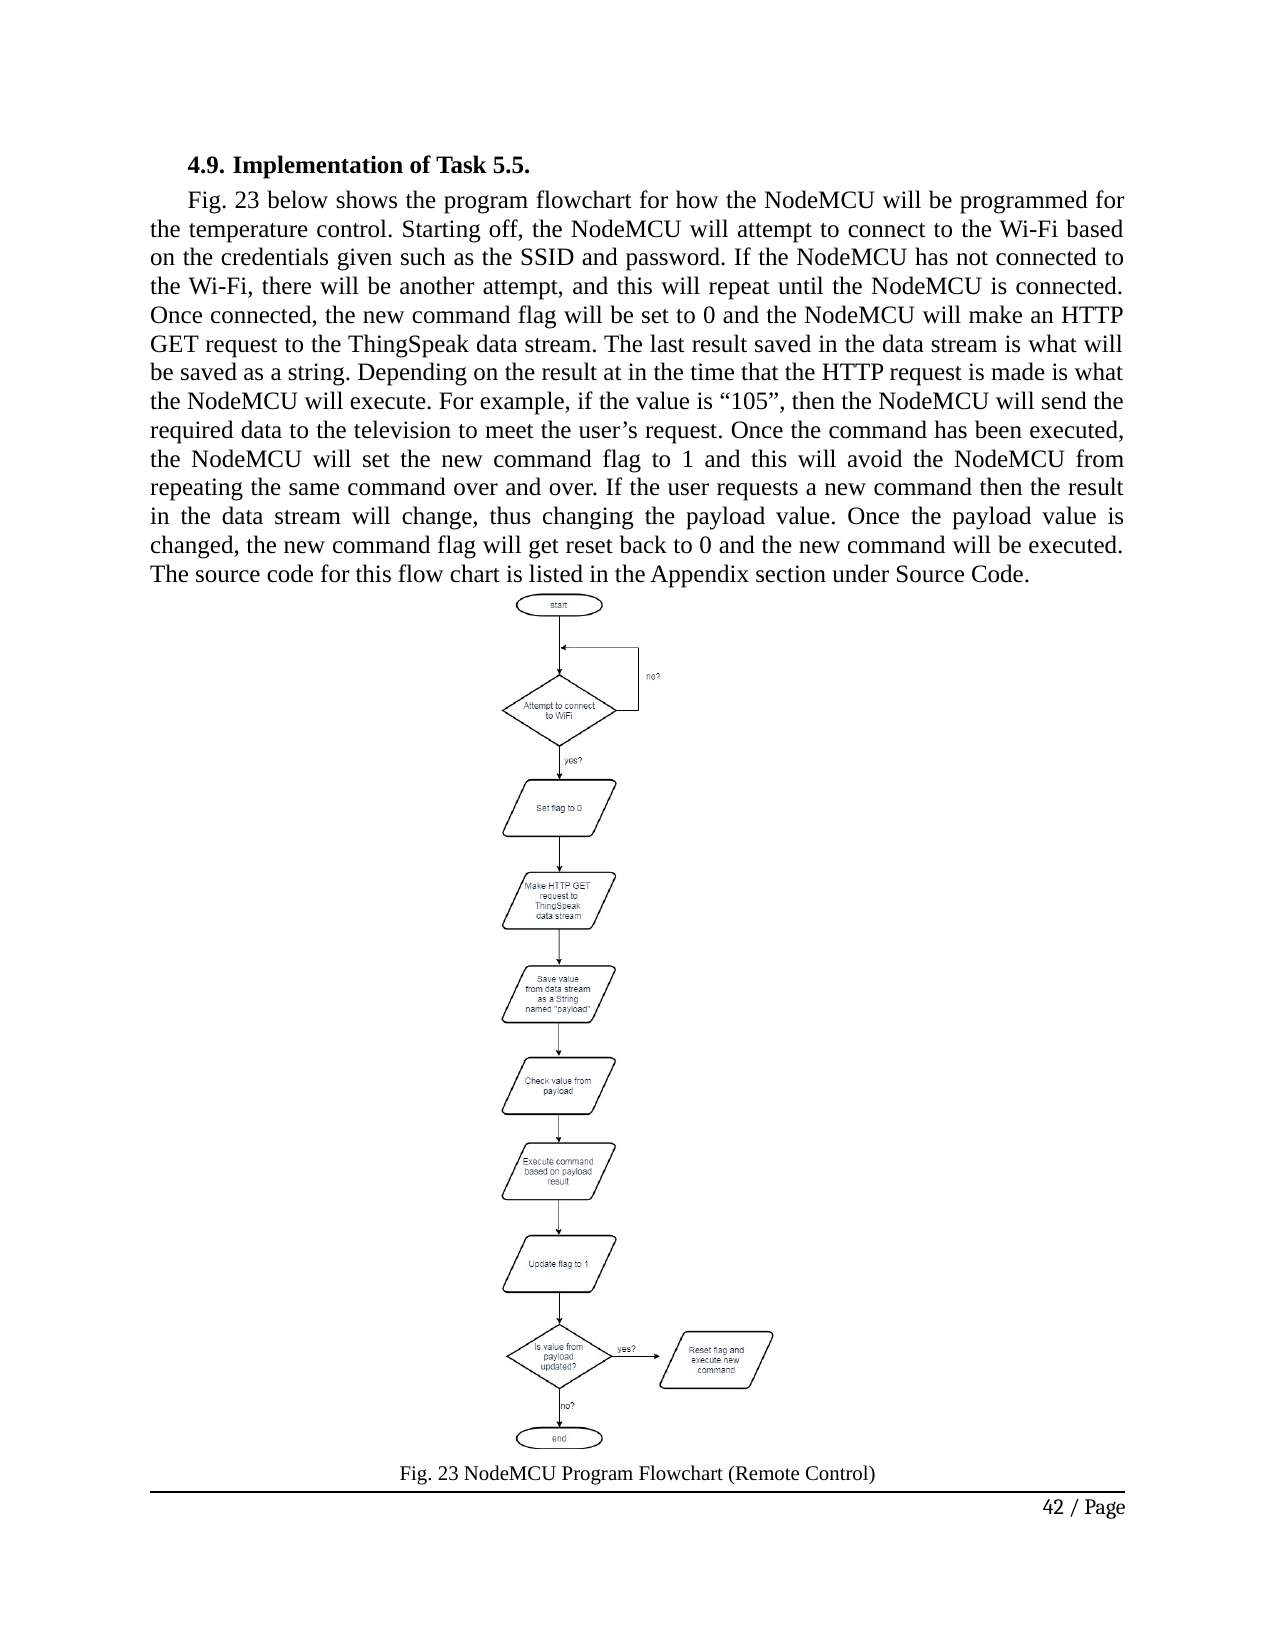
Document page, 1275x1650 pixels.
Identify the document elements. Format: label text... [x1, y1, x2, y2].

text Fig. 23 NodeMCU Program Flowchart (Remote Control) [150, 1461, 1125, 1485]
subtitle Implementation of Task 5.5. [187, 150, 1125, 179]
text Fig. 23 below shows the program flowchart for how the NodeMCU will be programmed for the temperature control. Starting off, the NodeMCU will attempt to connect to the Wi-Fi based on the credentials given such as the SSID and password. If the NodeMCU has not connected to the Wi-Fi, there will be another attempt, and this will repeat until the NodeMCU is connected. Once connected, the new command flag will be set to 0 and the NodeMCU will make an HTTP GET request to the ThingSpeak data stream. The last result saved in the data stream is what will be saved as a string. Depending on the result at in the time that the HTTP request is made is what the NodeMCU will execute. For example, if the value is “105”, then the NodeMCU will send the required data to the television to meet the user’s request. Once the command has been executed, the NodeMCU will set the new command flag to 1 and this will avoid the NodeMCU from repeating the same command over and over. If the user requests a new command then the result in the data stream will change, thus changing the payload value. Once the payload value is changed, the new command flag will get reset back to 0 and the new command will be executed. The source code for this flow chart is listed in the Appendix section under Source Code. [150, 185, 1125, 587]
picture [501, 593, 774, 1449]
